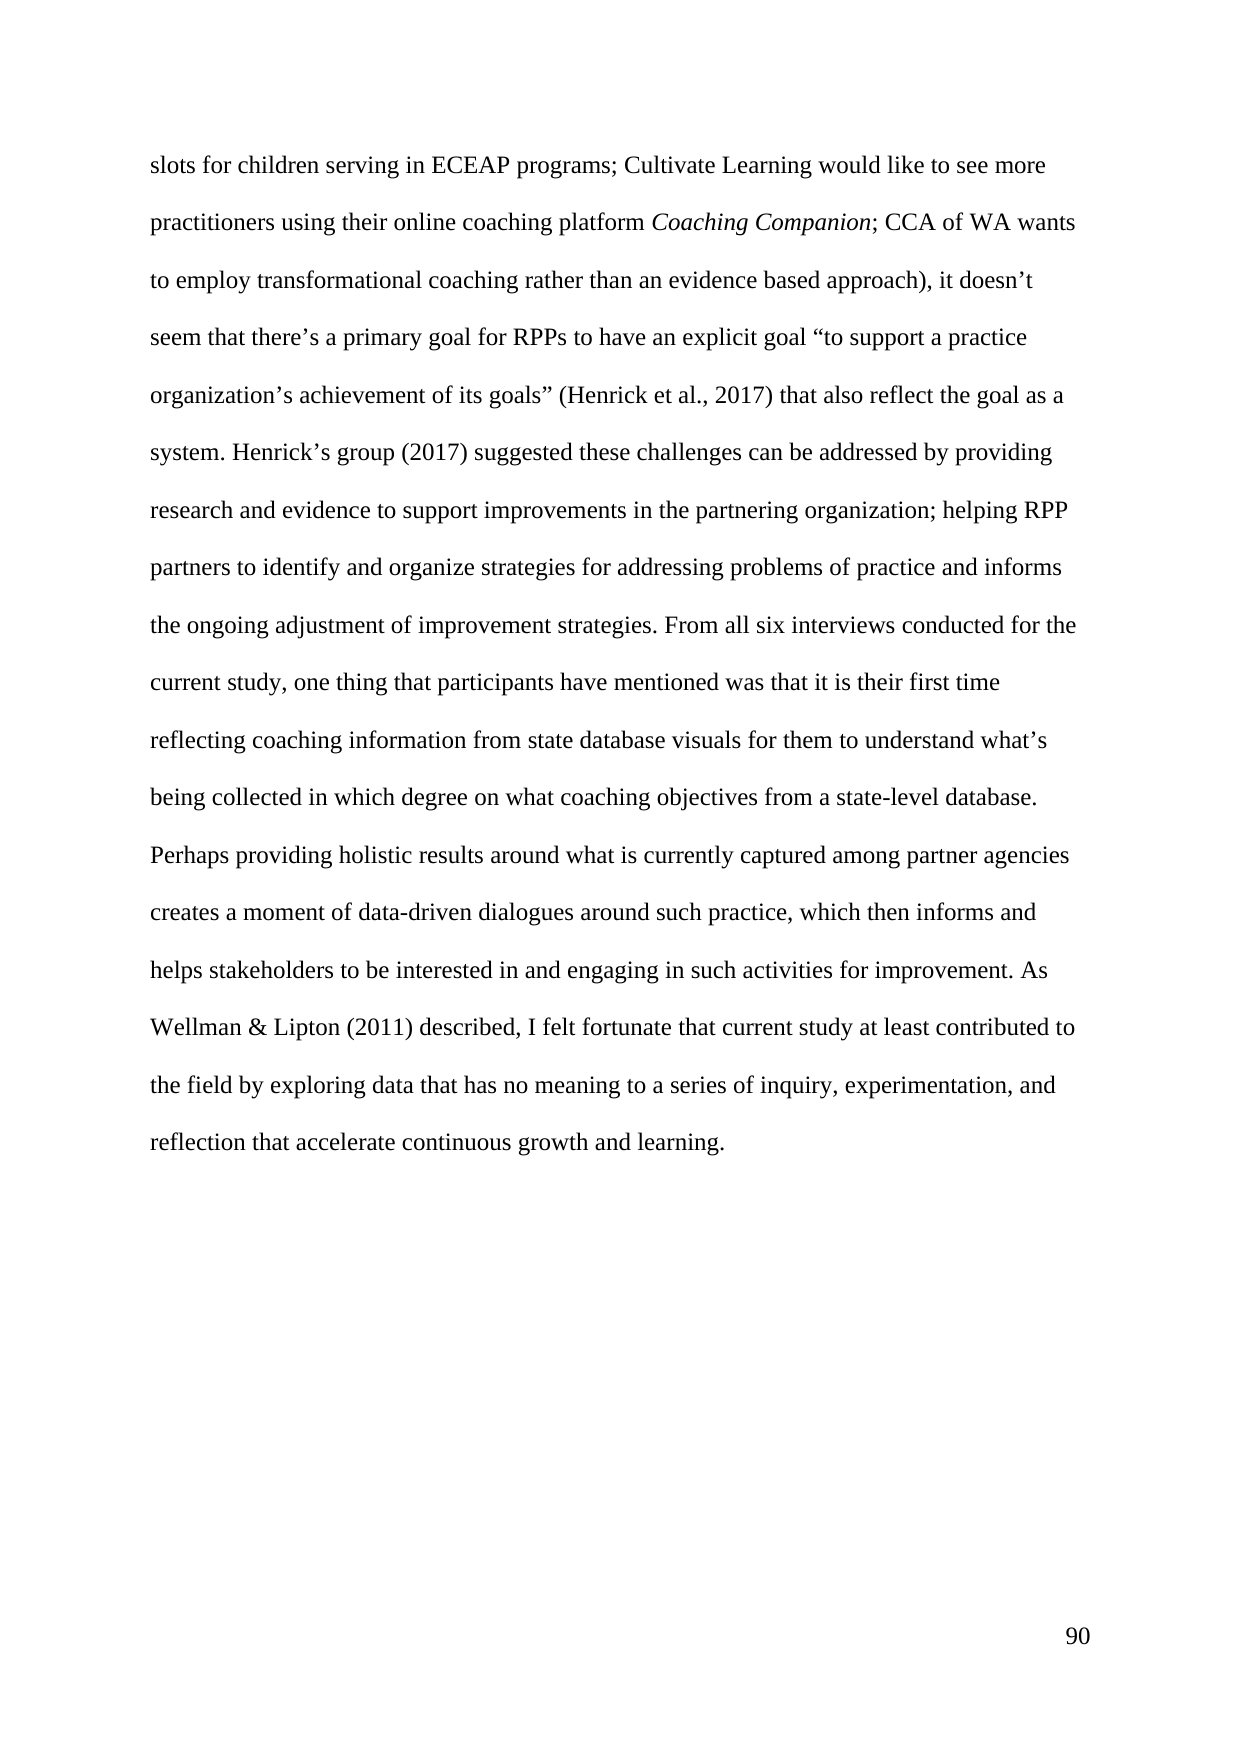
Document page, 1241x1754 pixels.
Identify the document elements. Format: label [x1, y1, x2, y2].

text [150, 150, 1090, 1156]
